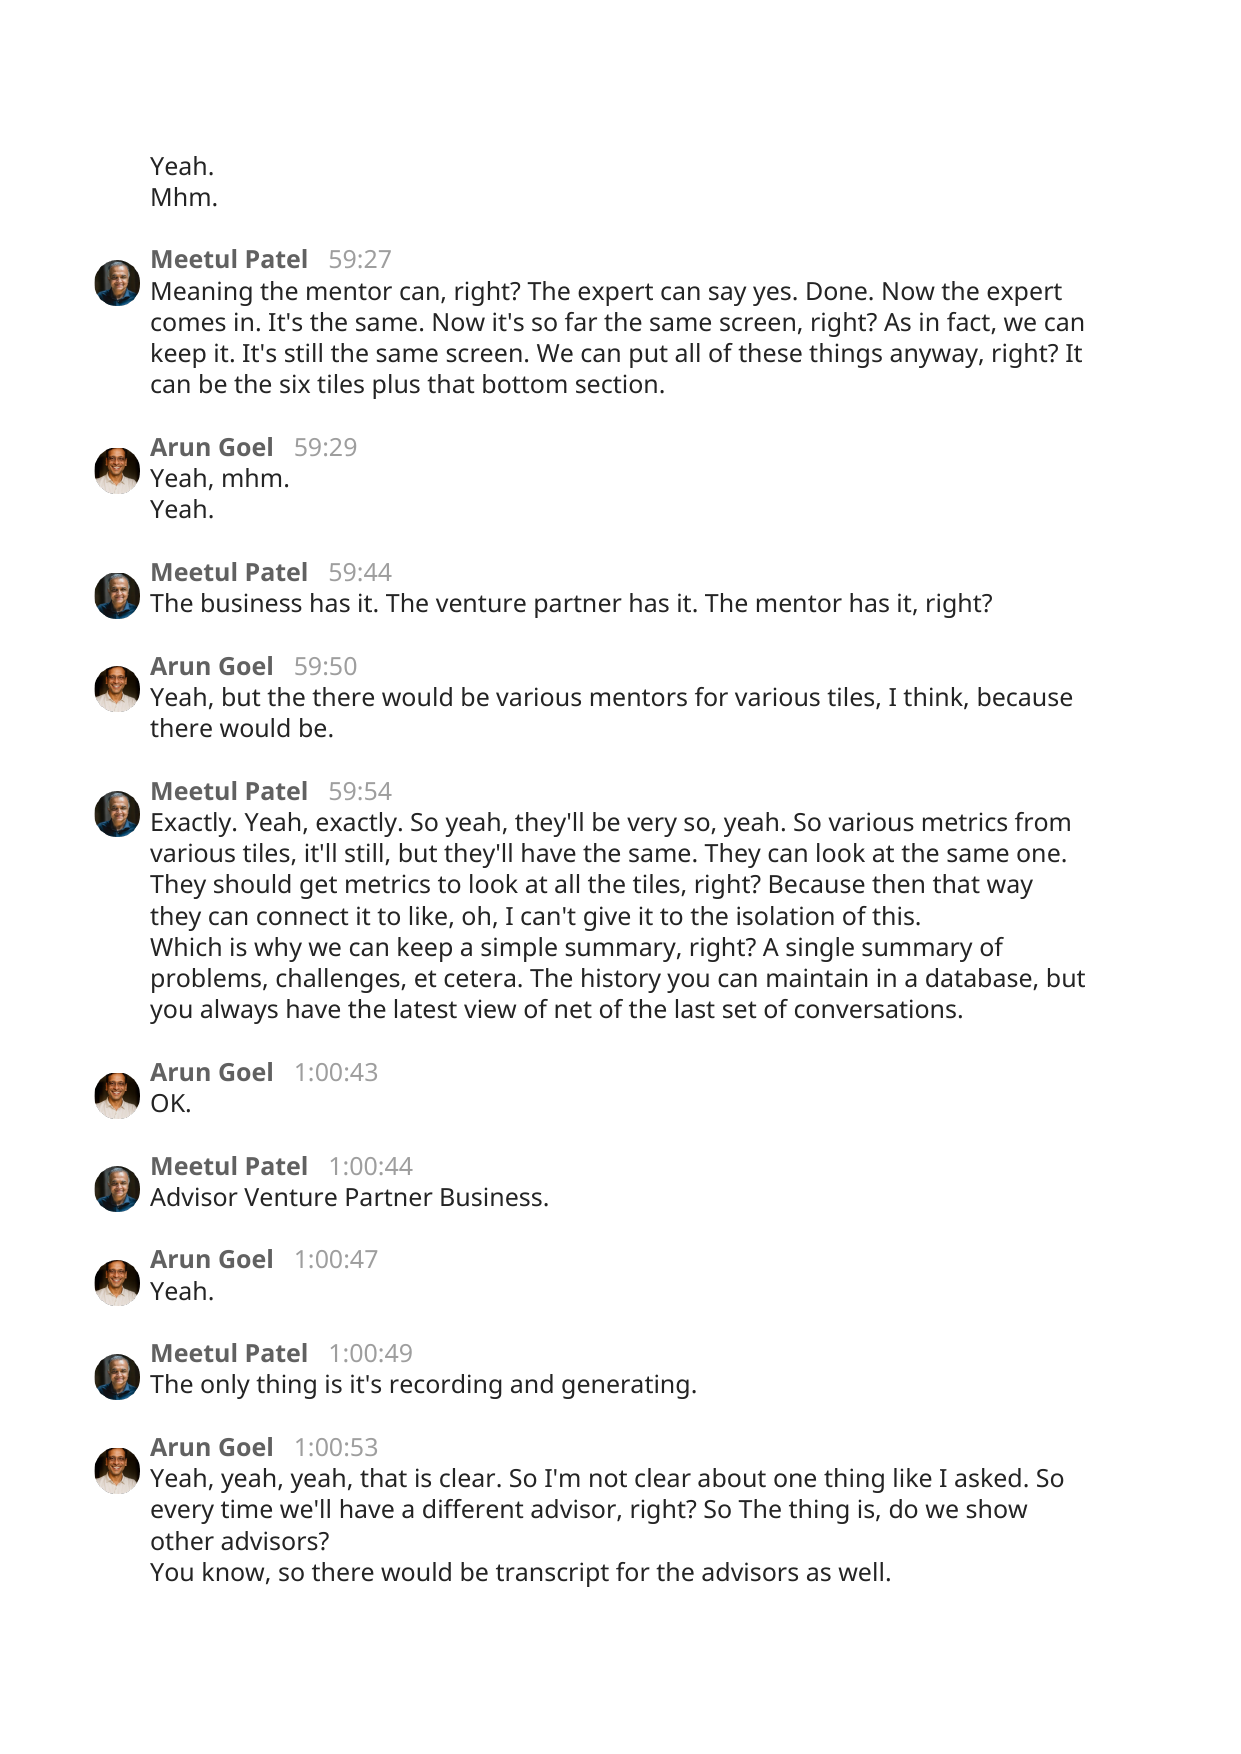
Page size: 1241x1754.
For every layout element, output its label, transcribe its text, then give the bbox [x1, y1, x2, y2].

text Meetul Patel 59:27 Meaning the mentor can, right? The expert can say yes. Done. Now the expert comes in. It's the same. Now it's so far the same screen, right? As in fact, we can keep it. It's still the same screen. We can put all of these things anyway, right? It can be the six tiles plus that bottom section. [150, 212, 1090, 400]
text Arun Goel 1:00:47 Yeah. [150, 1212, 1090, 1306]
picture [94, 666, 140, 712]
text Meetul Patel 1:00:49 The only thing is it's recording and generating. [150, 1306, 1090, 1400]
text Arun Goel 59:50 Yeah, but the there would be various mentors for various tiles, I think, because there would be. [150, 619, 1090, 744]
picture [94, 1073, 140, 1119]
picture [94, 573, 140, 619]
picture [94, 1260, 140, 1306]
picture [94, 1354, 140, 1400]
picture [94, 791, 140, 837]
text Arun Goel 59:29 Yeah, mhm. Yeah. [150, 400, 1090, 525]
text Arun Goel 1:00:43 OK. [150, 1025, 1090, 1119]
picture [94, 1166, 140, 1212]
picture [94, 448, 140, 494]
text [150, 150, 1090, 212]
text Meetul Patel 59:44 The business has it. The venture partner has it. The mentor has it, right? [150, 525, 1090, 619]
picture [94, 260, 140, 306]
text Arun Goel 1:00:53 Yeah, yeah, yeah, that is clear. So I'm not clear about one thing like I asked. So every time we'll have a different advisor, right? So The thing is, do we show other advisors? You know, so there would be transcript for the advisors as well. [150, 1400, 1090, 1587]
text Meetul Patel 59:54 Exactly. Yeah, exactly. So yeah, they'll be very so, yeah. So various metrics from various tiles, it'll still, but they'll have the same. They can look at the same one. They should get metrics to look at all the tiles, right? Because then that way they can connect it to like, oh, I can't give it to the isolation of this. Which is why we can keep a simple summary, right? A single summary of problems, challenges, et cetera. The history you can maintain in a database, but you always have the latest view of net of the last set of conversations. [150, 744, 1090, 1025]
picture [94, 1448, 140, 1494]
text Meetul Patel 1:00:44 Advisor Venture Partner Business. [150, 1119, 1090, 1212]
